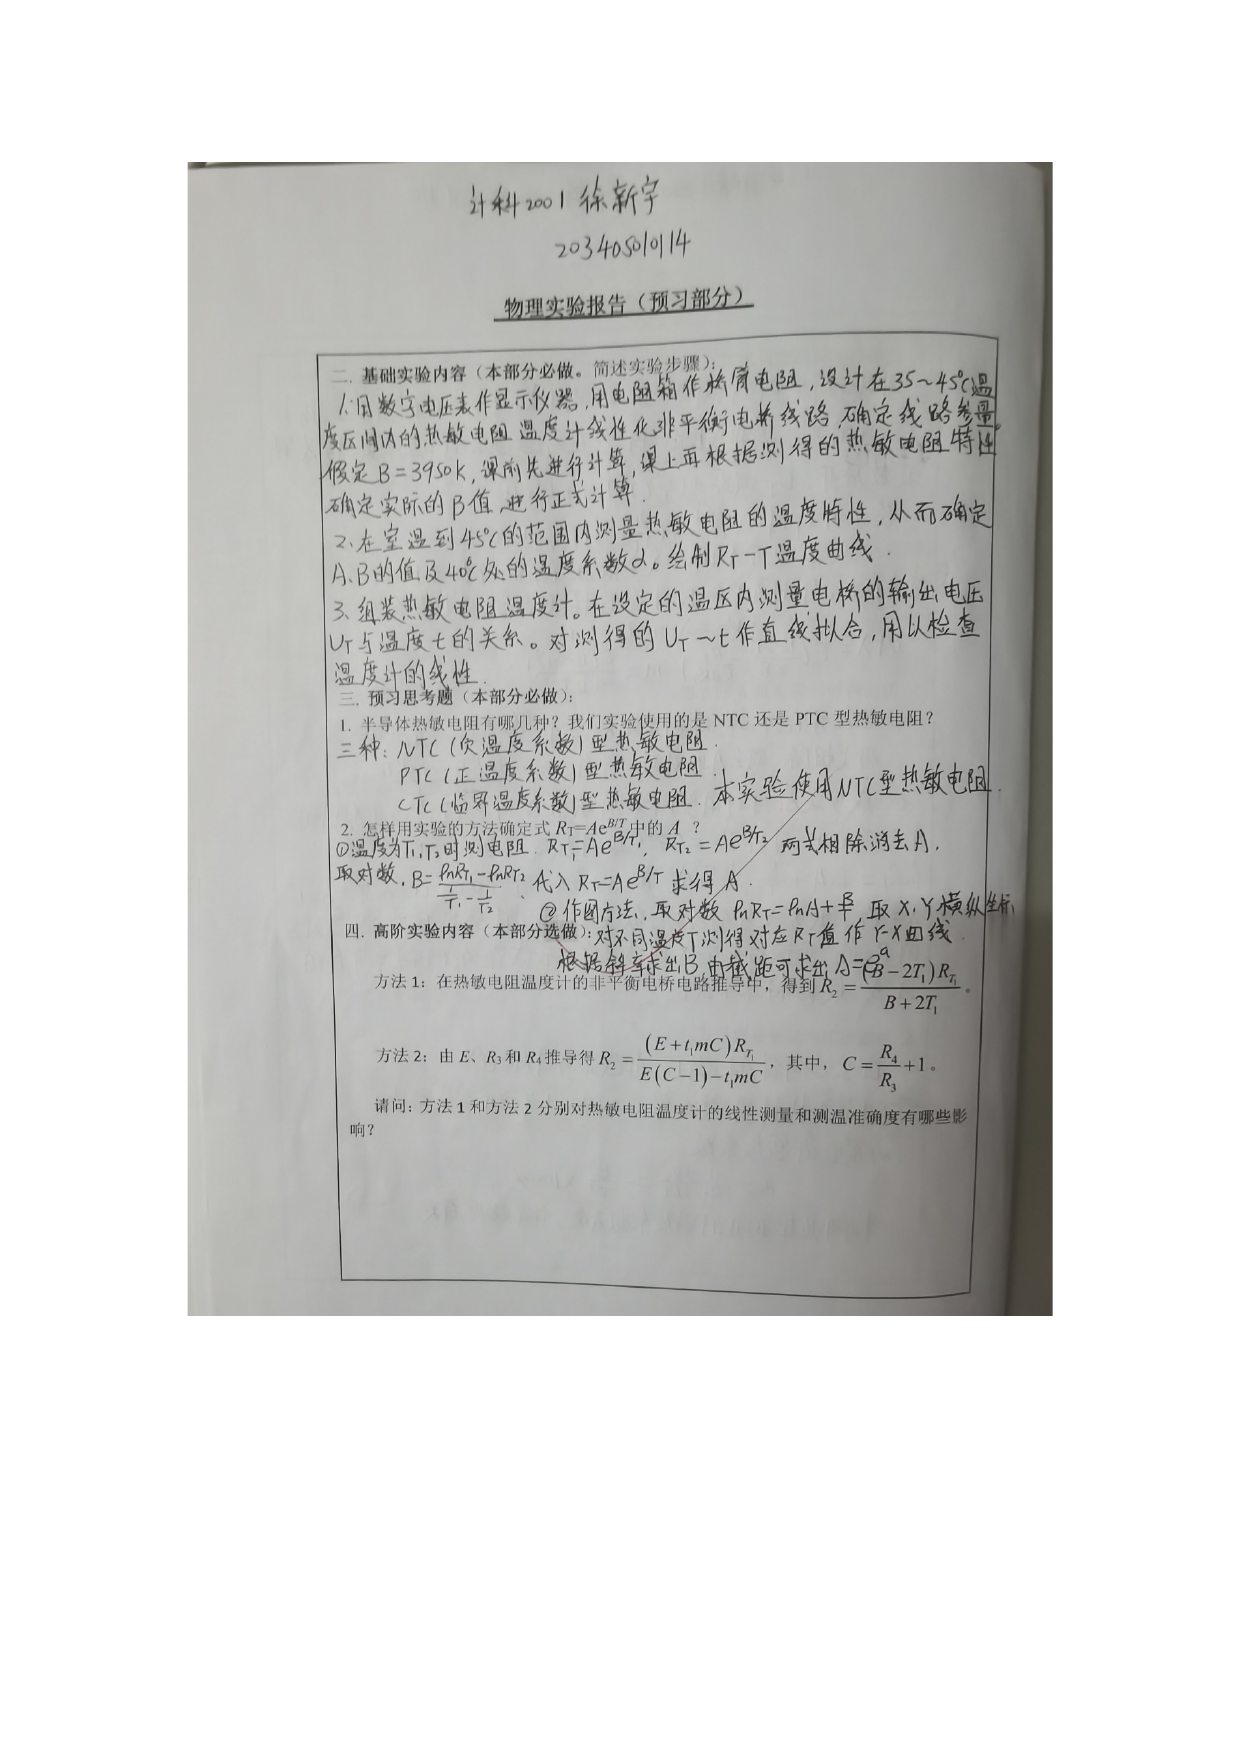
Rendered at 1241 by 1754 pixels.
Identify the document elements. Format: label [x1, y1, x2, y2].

picture [187, 162, 1053, 1316]
